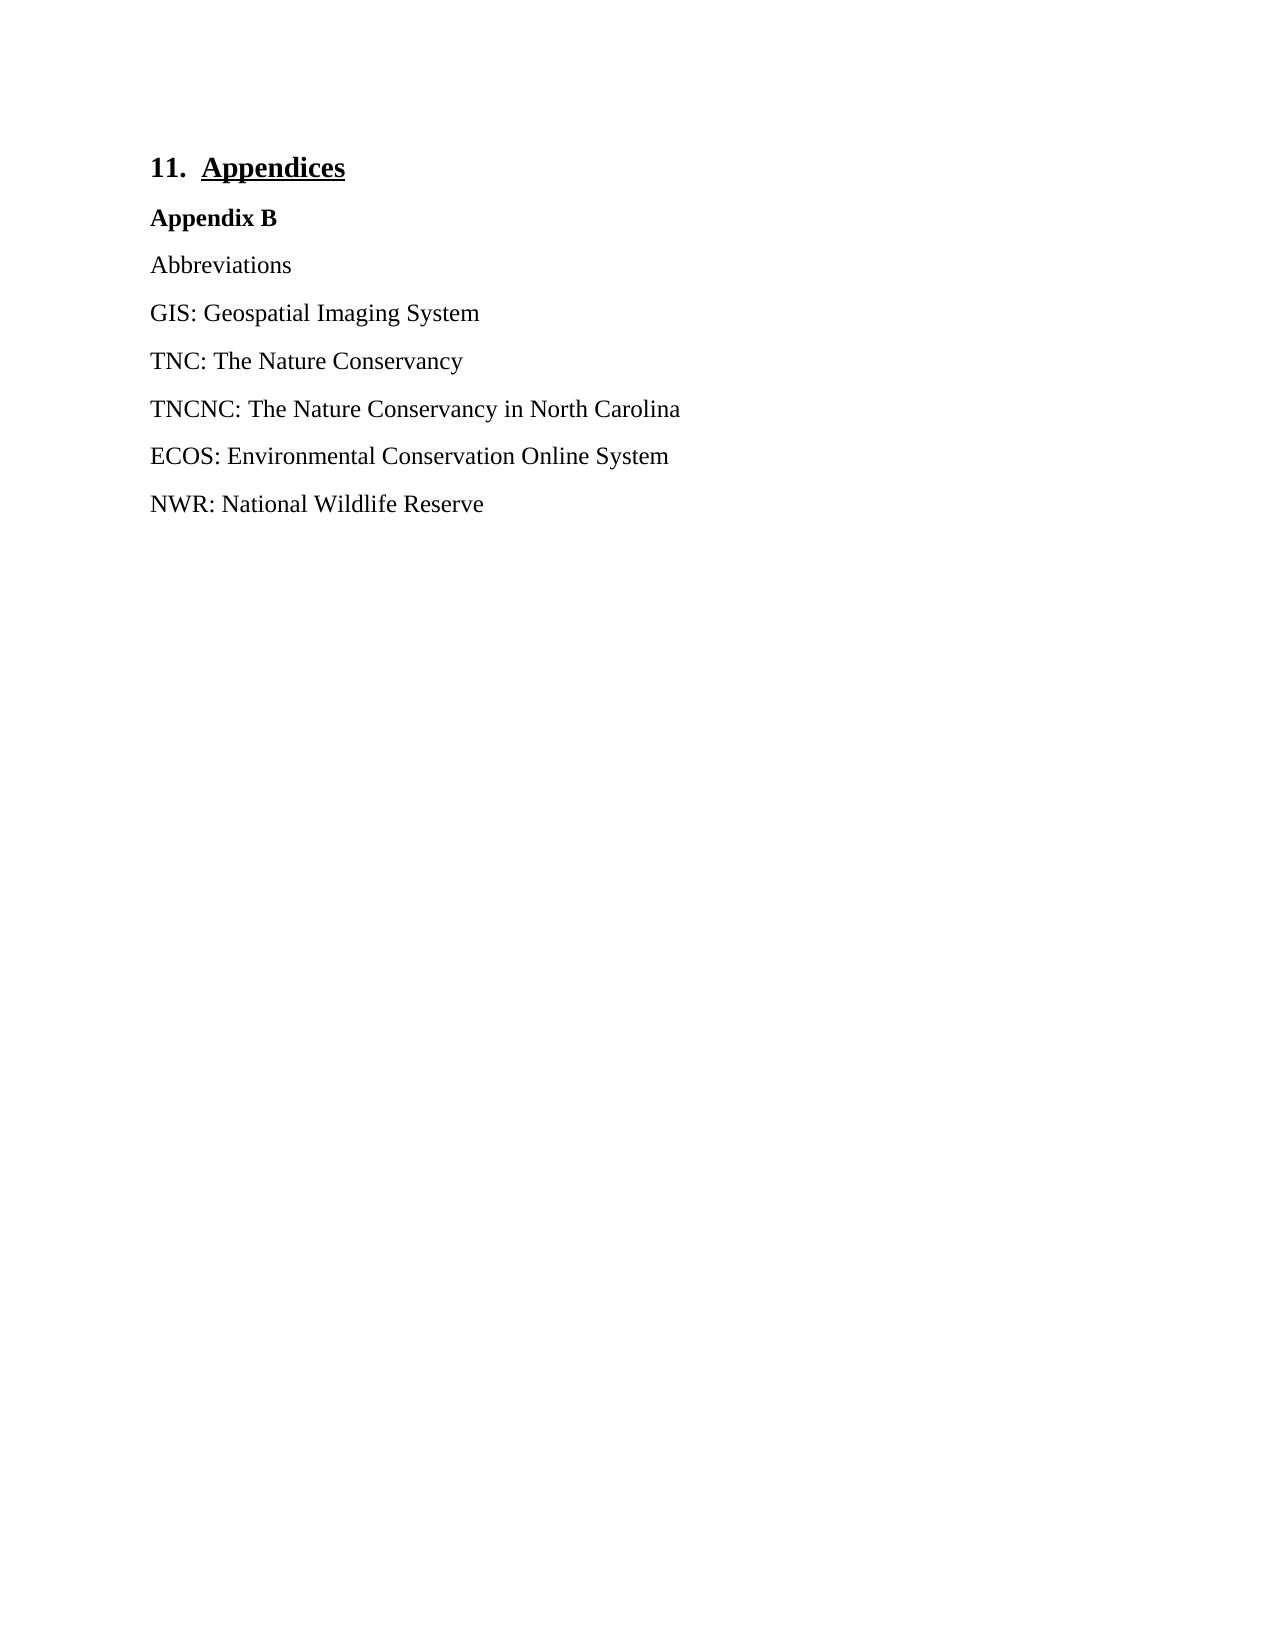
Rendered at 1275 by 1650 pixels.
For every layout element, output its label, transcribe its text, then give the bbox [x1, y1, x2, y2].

text Abbreviations [150, 251, 1125, 279]
text GIS: Geospatial Imaging System [150, 298, 1125, 327]
text TNC: The Nature Conservancy [150, 346, 1125, 375]
text 11. Appendices [150, 150, 1125, 183]
text TNCNC: The Nature Conservancy in North Carolina [150, 394, 1125, 422]
text NWR: National Wildlife Reserve [150, 489, 1125, 518]
text Appendix B [150, 203, 1125, 232]
text ECOS: Environmental Conservation Online System [150, 441, 1125, 470]
